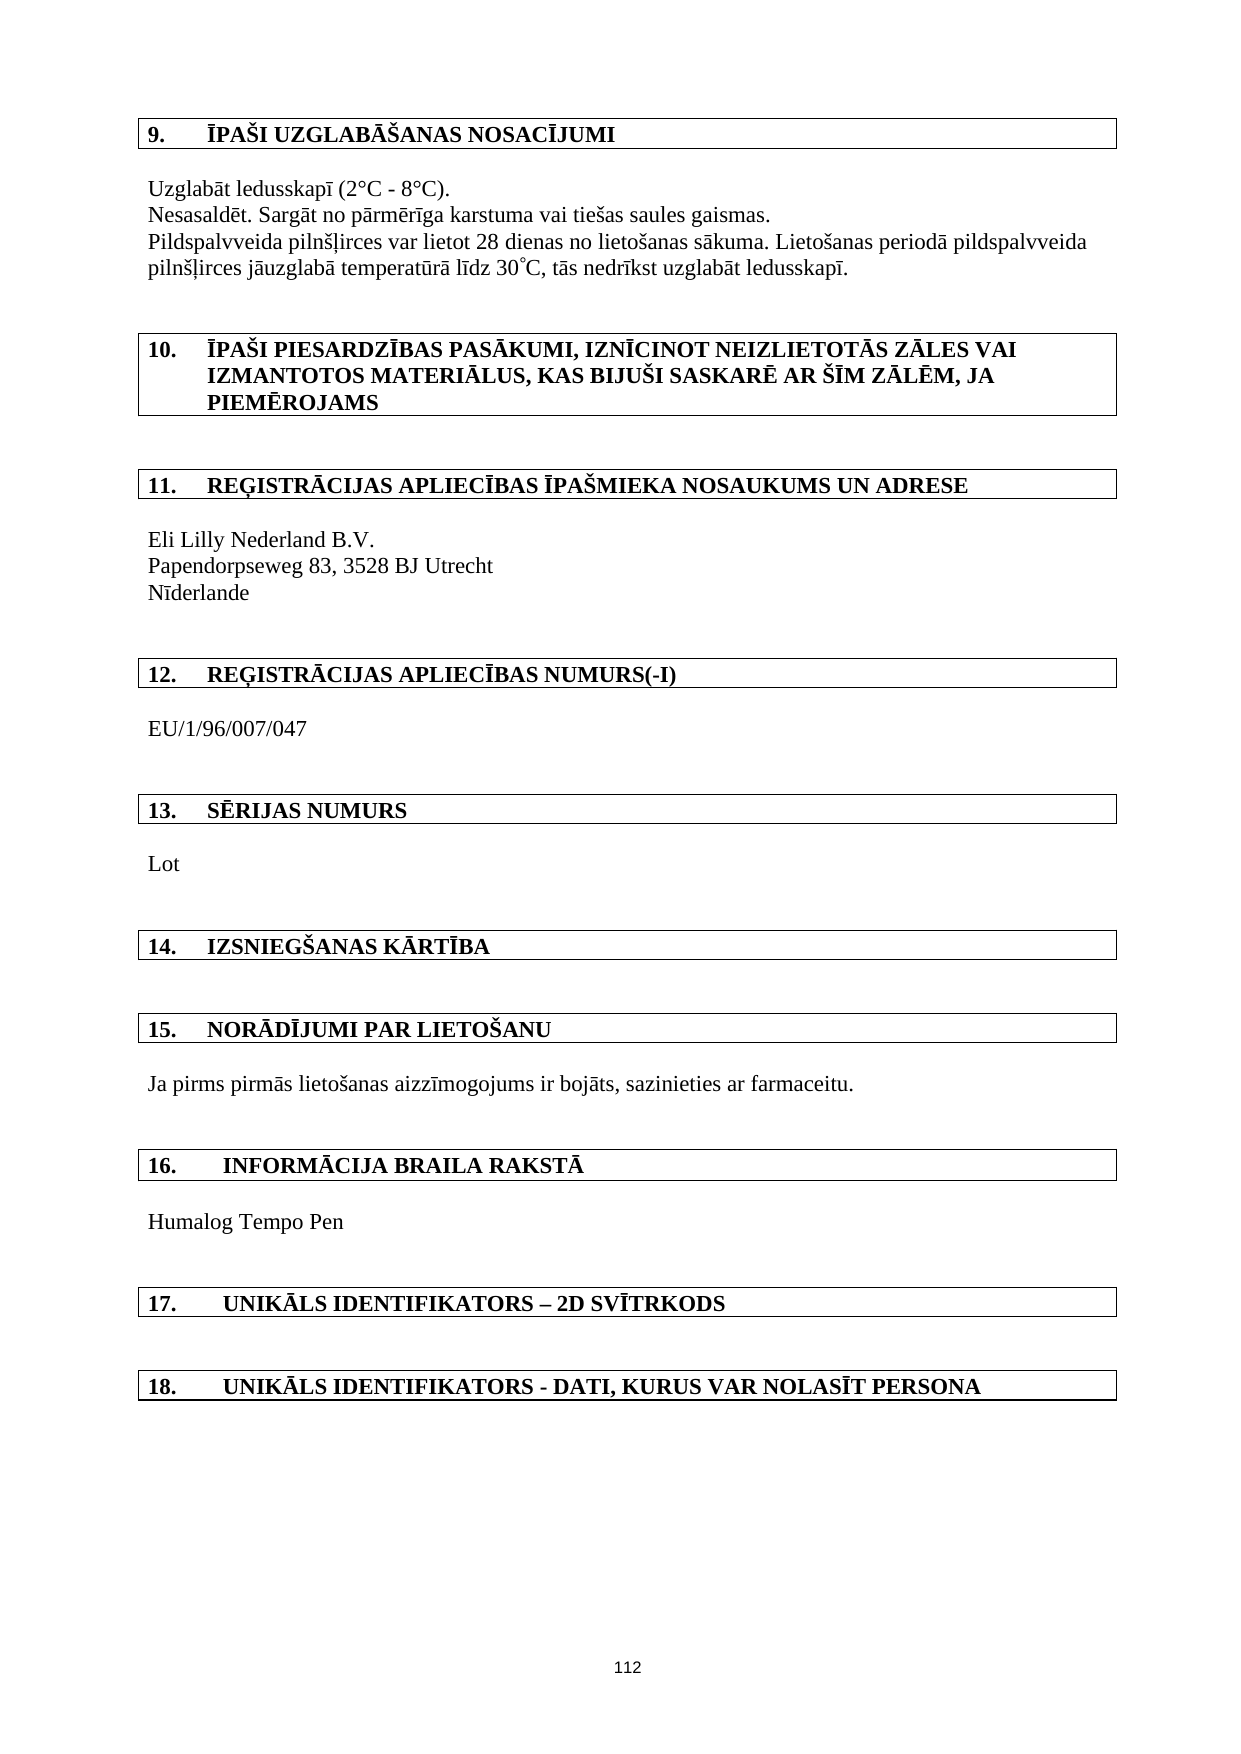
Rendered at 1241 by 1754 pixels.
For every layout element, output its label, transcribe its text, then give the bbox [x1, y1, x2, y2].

text Nīderlande [148, 579, 1107, 605]
text Lot [148, 851, 1107, 877]
text Eli Lilly Nederland B.V. [148, 526, 1106, 552]
text 15. NORĀDĪJUMI PAR LIETOŠANU [139, 1014, 1116, 1042]
text Uzglabāt ledusskapī (2°C - 8°C). [148, 175, 1106, 201]
text 18. UNIKĀLS IDENTIFIKATORS - DATI, KURUS VAR NOLASĪT PERSONA [139, 1371, 1116, 1399]
text EU/1/96/007/047 [148, 714, 1107, 741]
text 17. UNIKĀLS IDENTIFIKATORS – 2D SVĪTRKODS [139, 1288, 1116, 1316]
text Papendorpseweg 83, 3528 BJ Utrecht [148, 552, 1107, 579]
text 14. IZSNIEGŠANAS KĀRTĪBA [139, 931, 1116, 959]
text Pildspalvveida pilnšļirces var lietot 28 dienas no lietošanas sākuma. Lietošanas periodā pildspalvveida pilnšļirces jāuzglabā temperatūrā līdz 30C, tās nedrīkst uzglabāt ledusskapī. [148, 228, 1112, 280]
text 16. INFORMĀCIJA BRAILA RAKSTĀ [139, 1150, 1116, 1180]
text 10. ĪPAŠI PIESARDZĪBAS PASĀKUMI, IZNĪCINOT NEIZLIETOTĀS ZĀLES VAI IZMANTOTOS MATERIĀLUS, KAS BIJUŠI SASKARĒ AR ŠĪM ZĀLĒM, JA PIEMĒROJAMS [139, 334, 1116, 415]
text 9. ĪPAŠI UZGLABĀŠANAS NOSACĪJUMI [139, 119, 1116, 148]
text 11. REĢISTRĀCIJAS APLIECĪBAS ĪPAŠMIEKA NOSAUKUMS UN ADRESE [139, 470, 1116, 498]
text Ja pirms pirmās lietošanas aizzīmogojums ir bojāts, sazinieties ar farmaceitu. [148, 1070, 1107, 1096]
text 13. SĒRIJAS NUMURS [139, 795, 1116, 823]
text 12. REĢISTRĀCIJAS APLIECĪBAS NUMURS(-I) [139, 659, 1116, 687]
text Nesasaldēt. Sargāt no pārmērīga karstuma vai tiešas saules gaismas. [148, 201, 1106, 228]
text Humalog Tempo Pen [148, 1208, 1107, 1234]
